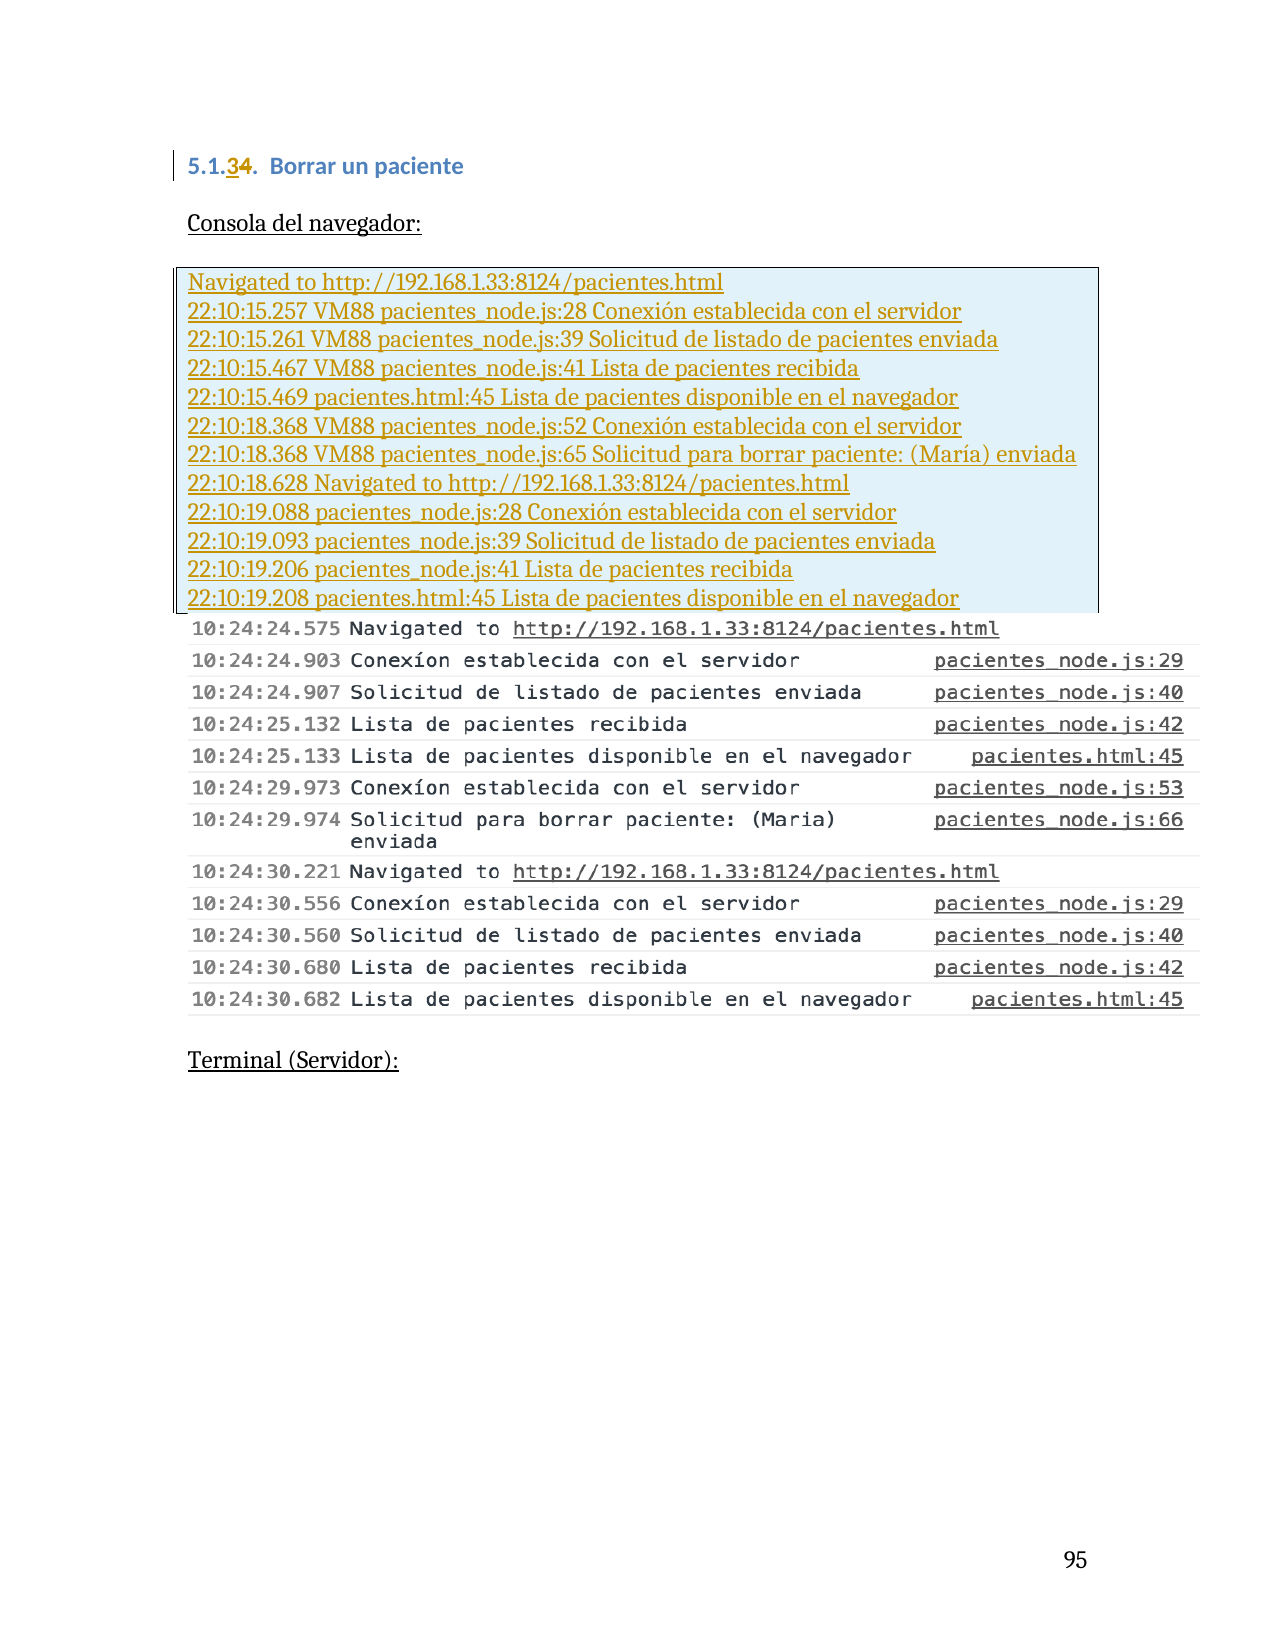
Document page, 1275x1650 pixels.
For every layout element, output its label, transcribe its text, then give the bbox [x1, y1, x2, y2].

picture [187, 613, 1200, 1017]
text Consola del navegador: [187, 209, 1087, 238]
subtitle 5.1.. Borrar un paciente [187, 150, 1087, 181]
text Terminal (Servidor): [187, 1046, 1087, 1074]
